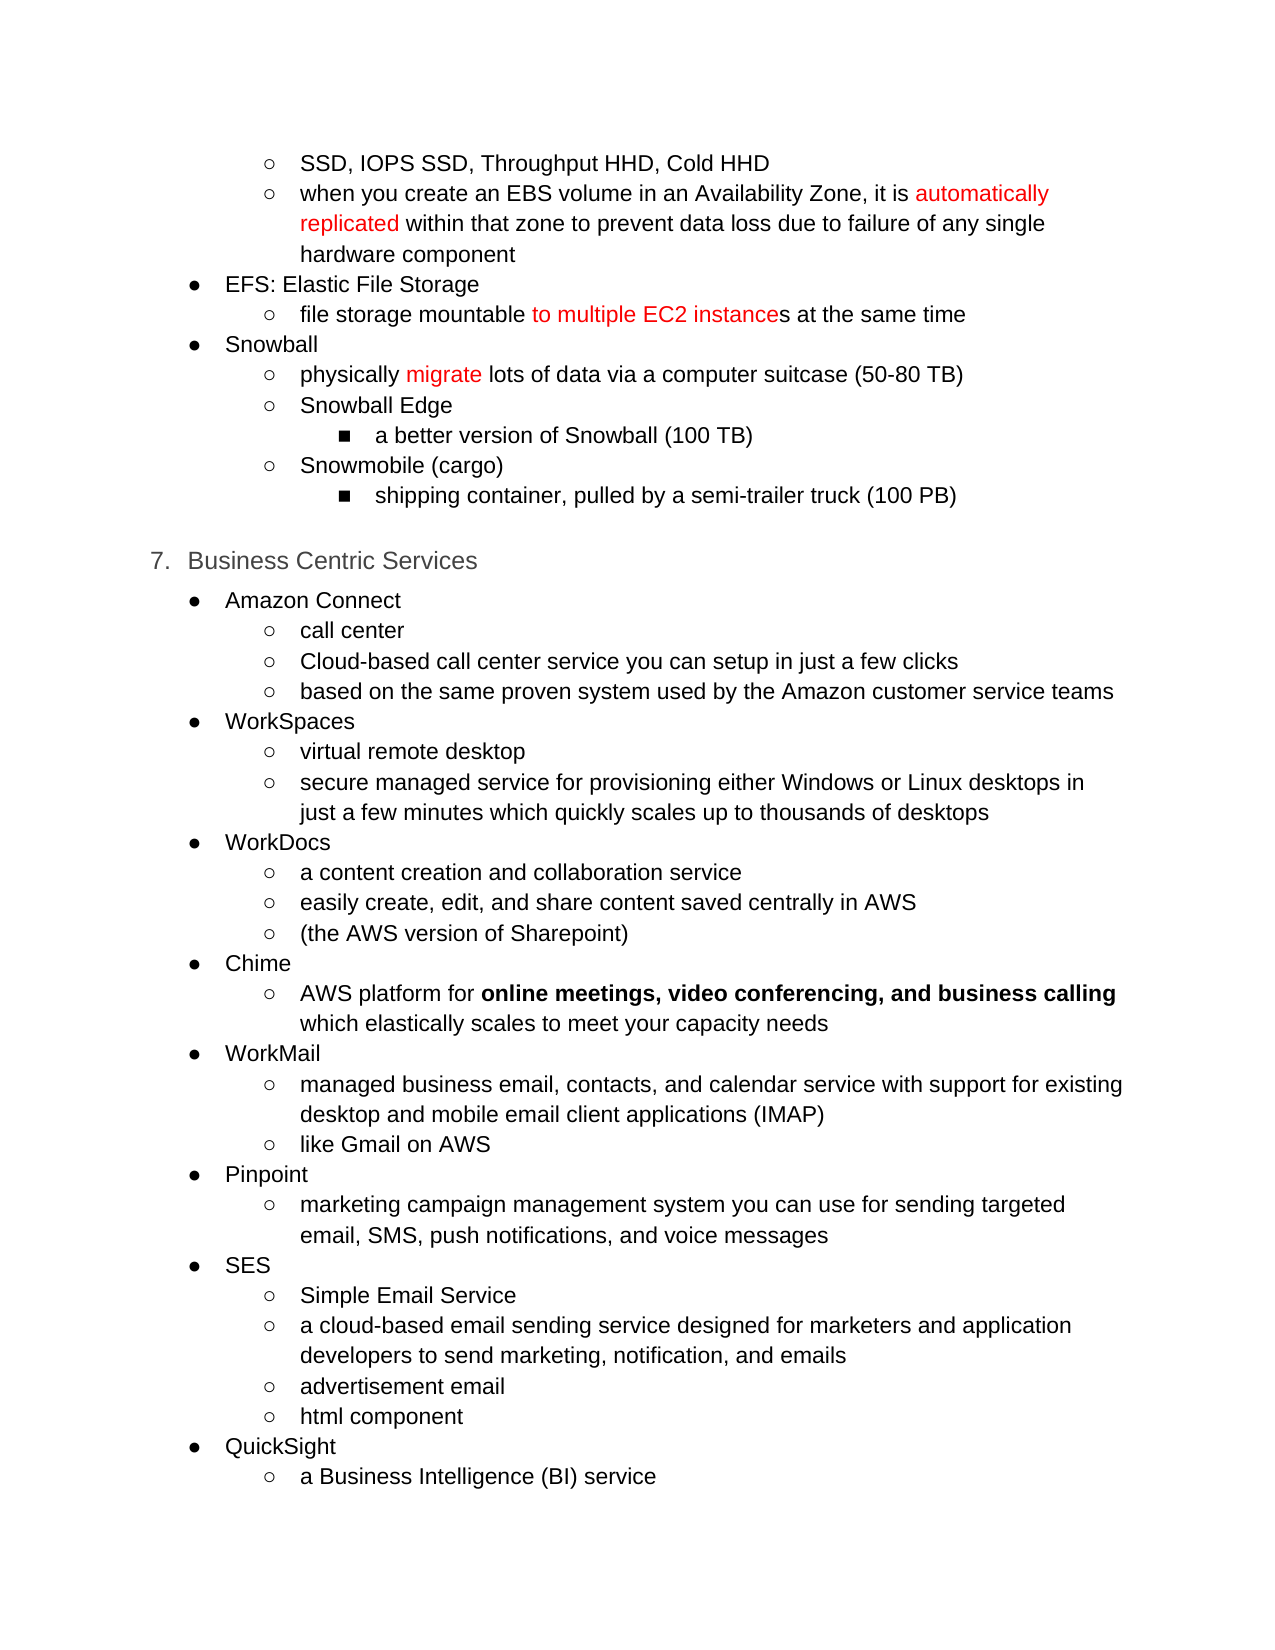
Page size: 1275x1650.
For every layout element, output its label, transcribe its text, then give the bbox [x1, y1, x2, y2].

list managed business email, contacts, and calendar service with support for existing desktop and mobile email client applications (IMAP) [262, 1071, 1125, 1127]
list advertisement email [262, 1373, 1125, 1399]
list Simple Email Service [262, 1282, 1125, 1308]
list (the AWS version of Sharepoint) [262, 919, 1125, 946]
list Amazon Connect [187, 587, 1125, 613]
list Chime [187, 950, 1125, 976]
list Snowmobile (cargo) [262, 452, 1125, 478]
list WorkMail [187, 1040, 1125, 1067]
list a better version of Snowball (100 TB) [337, 422, 1125, 448]
list a Business Intelligence (BI) service [262, 1463, 1125, 1489]
list when you create an EBS volume in an Availability Zone, it is automatically replicated within that zone to prevent data loss due to failure of any single hardware component [262, 180, 1125, 267]
list SES [187, 1252, 1125, 1278]
list SSD, IOPS SSD, Throughput HHD, Cold HHD [262, 150, 1125, 176]
list WorkDocs [187, 829, 1125, 855]
list shipping container, pulled by a semi-trailer truck (100 PB) [337, 482, 1125, 509]
list AWS platform for online meetings, video conferencing, and business calling which elastically scales to meet your capacity needs [262, 980, 1125, 1036]
list based on the same proven system used by the Amazon customer service teams [262, 678, 1125, 704]
list like Gmail on AWS [262, 1131, 1125, 1157]
list EFS: Elastic File Storage [187, 271, 1125, 297]
list virtual remote desktop [262, 738, 1125, 764]
list marketing campaign management system you can use for sending targeted email, SMS, push notifications, and voice messages [262, 1191, 1125, 1248]
subtitle Business Centric Services [150, 546, 1125, 574]
list WorkSpaces [187, 708, 1125, 734]
list physically migrate lots of data via a computer suitcase (50-80 TB) [262, 361, 1125, 388]
list Snowball [187, 331, 1125, 358]
list Snowball Edge [262, 392, 1125, 418]
list QuickSight [187, 1433, 1125, 1459]
list call center [262, 617, 1125, 644]
list secure managed service for provisioning either Windows or Linux desktops in just a few minutes which quickly scales up to thousands of desktops [262, 768, 1125, 825]
list Pinpoint [187, 1161, 1125, 1187]
list a content creation and collaboration service [262, 859, 1125, 885]
list html component [262, 1403, 1125, 1429]
list a cloud-based email sending service designed for marketers and application developers to send marketing, notification, and emails [262, 1312, 1125, 1369]
list file storage mountable to multiple EC2 instances at the same time [262, 301, 1125, 327]
list Cloud-based call center service you can setup in just a few clicks [262, 648, 1125, 674]
list easily create, edit, and share content saved centrally in AWS [262, 889, 1125, 916]
